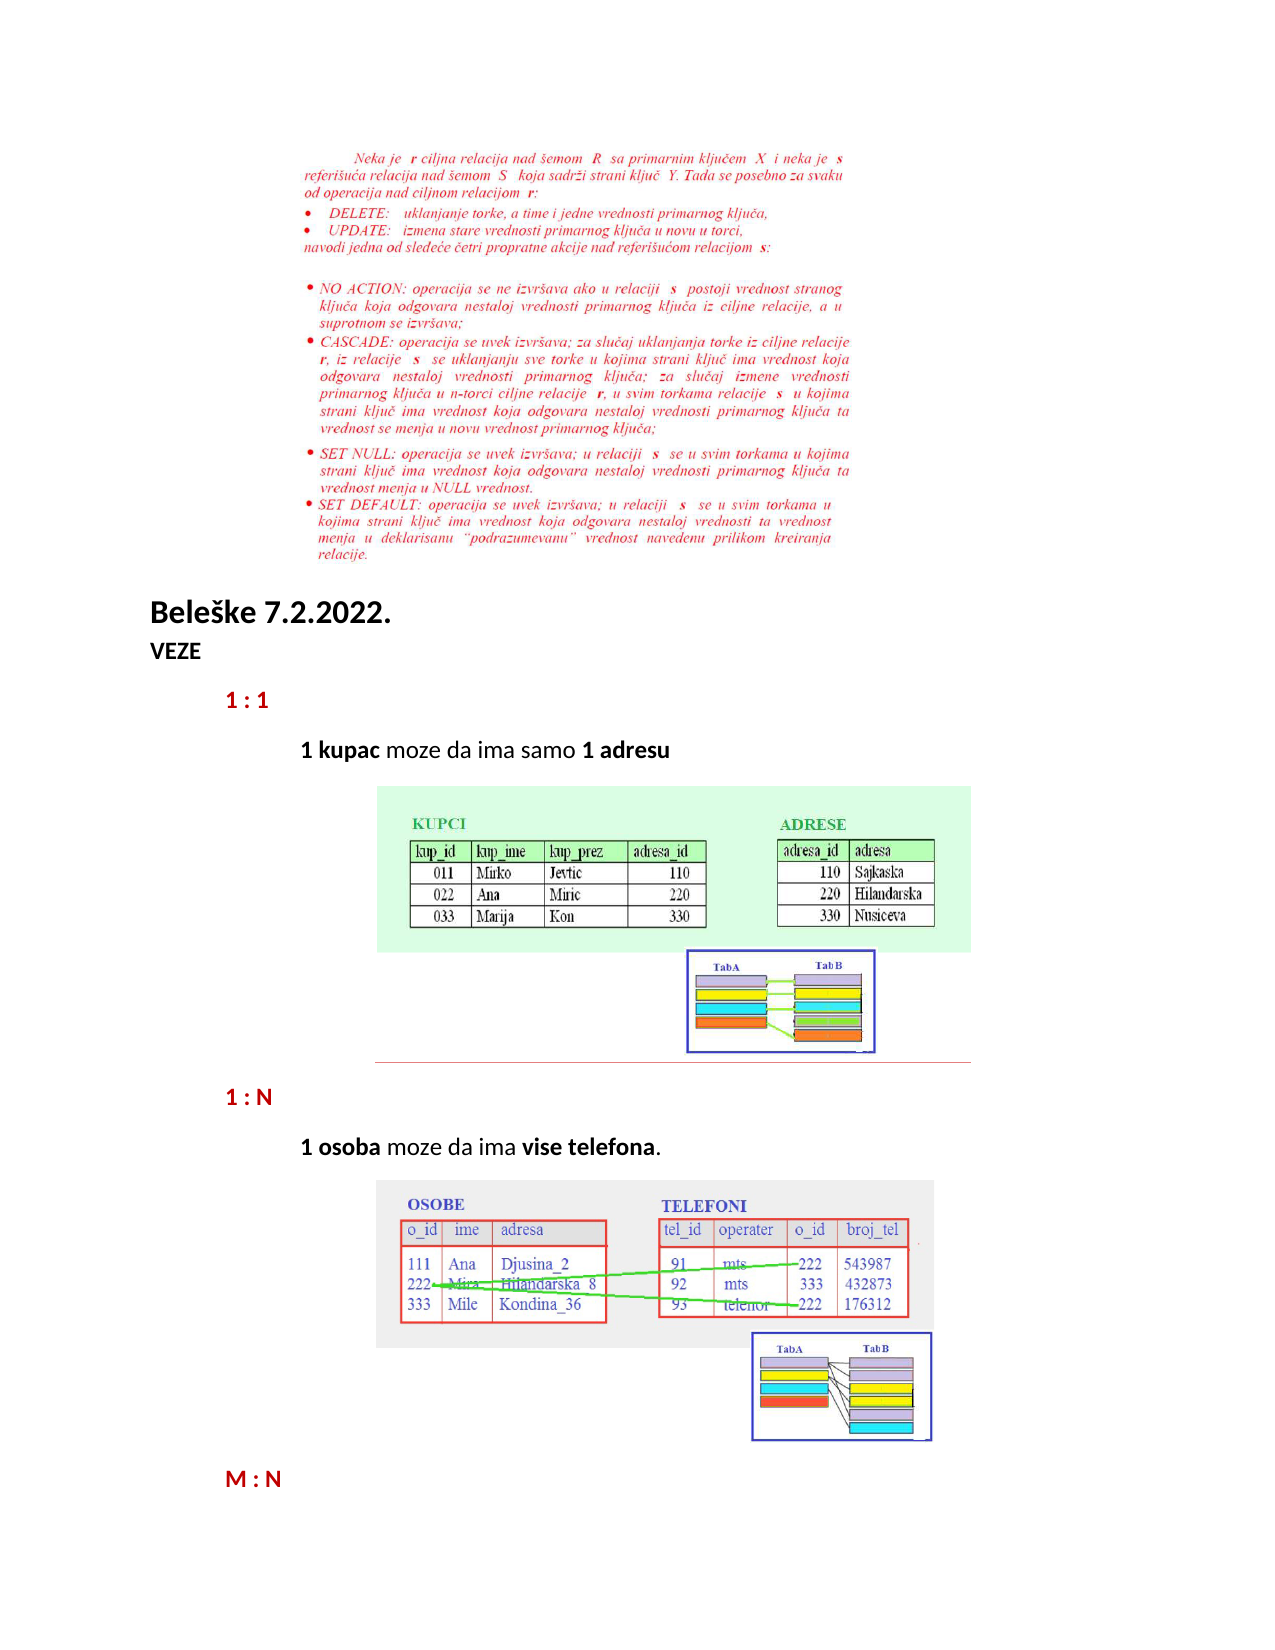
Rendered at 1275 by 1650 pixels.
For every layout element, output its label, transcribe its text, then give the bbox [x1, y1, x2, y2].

text 1 : N [150, 1081, 1125, 1112]
text 1 kupac moze da ima samo 1 adresu [150, 734, 1125, 764]
text 1 osoba moze da ima vise telefona. [225, 1131, 1125, 1161]
text VEZE [150, 635, 1125, 665]
picture [375, 1180, 935, 1445]
text M : N [150, 1464, 1125, 1494]
picture [375, 783, 972, 1063]
subtitle Beleške 7.2.2022. [150, 591, 1125, 632]
text 1 : 1 [150, 684, 1125, 715]
